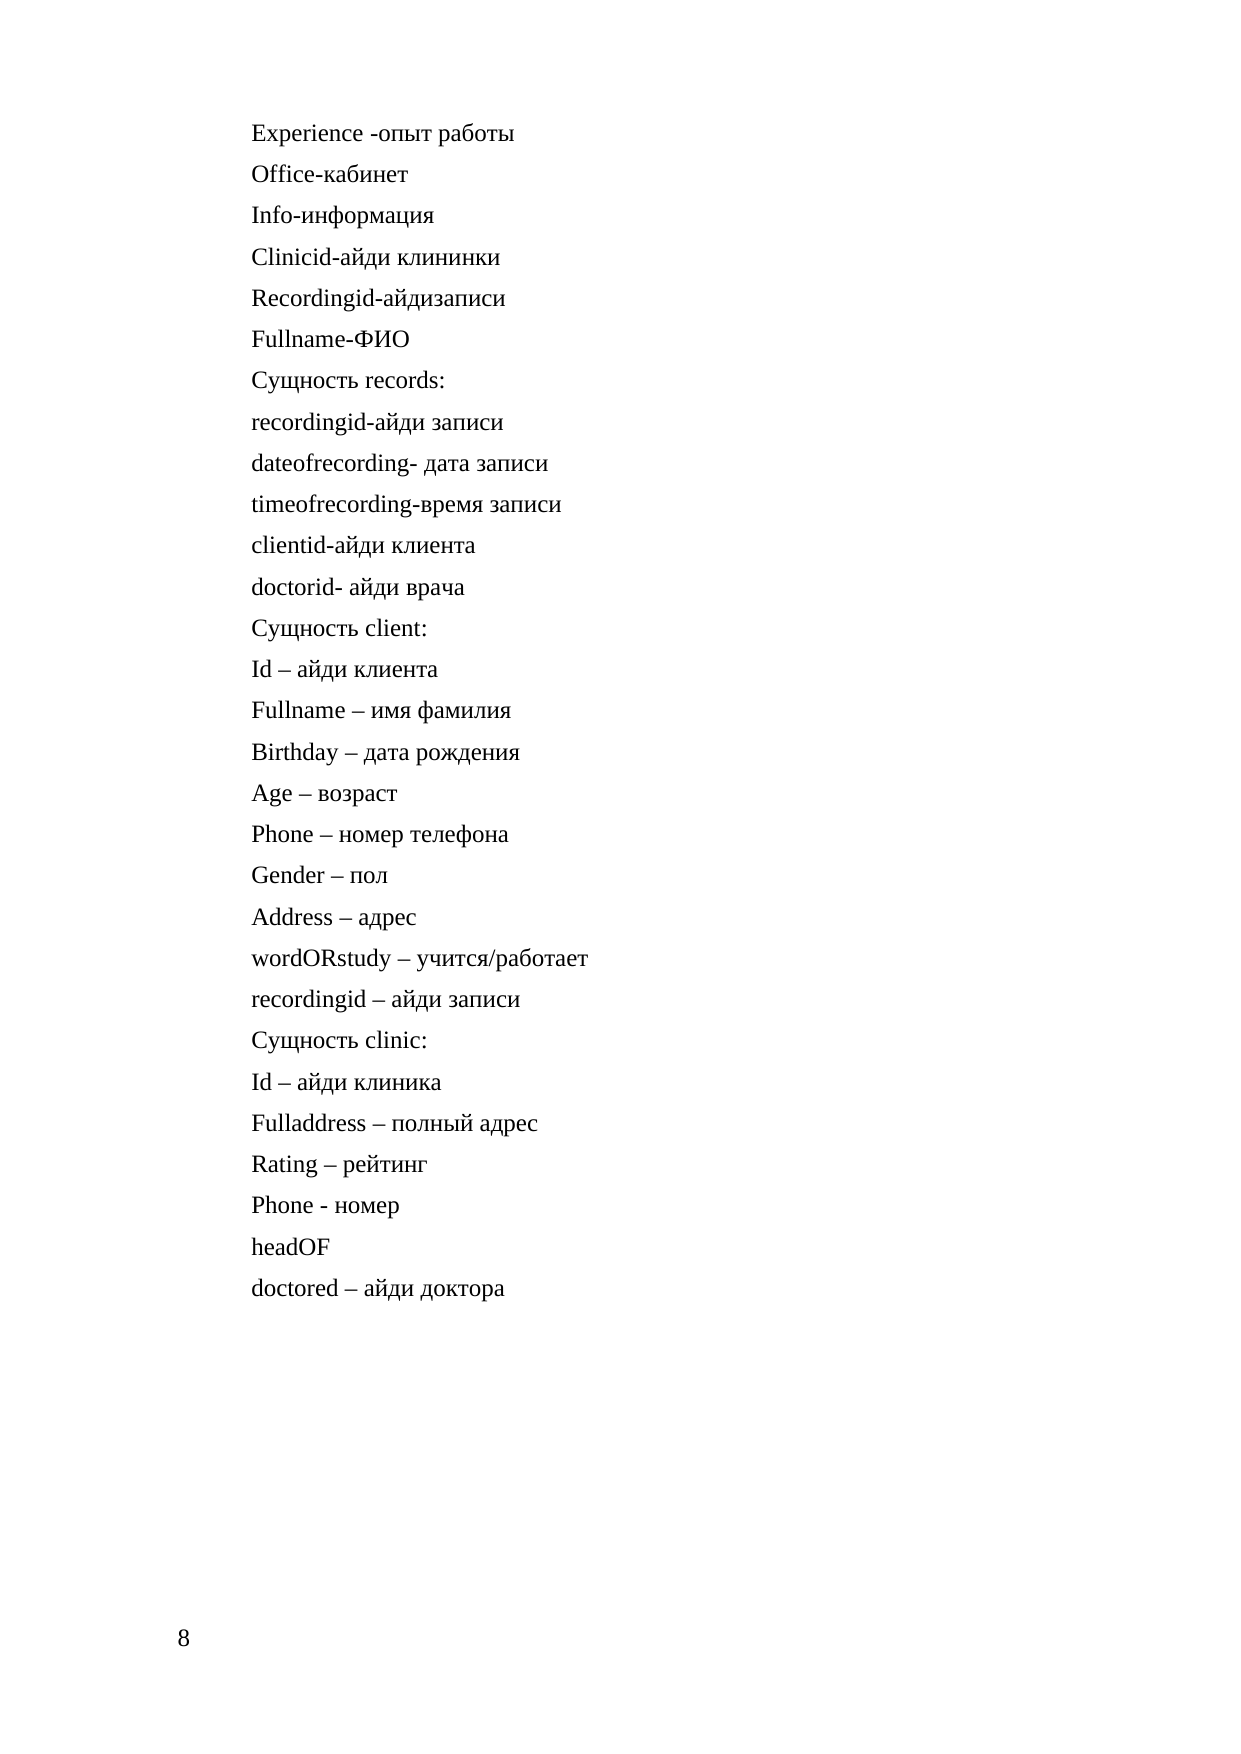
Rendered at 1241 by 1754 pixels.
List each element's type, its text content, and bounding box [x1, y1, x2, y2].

text Сущность clinic: [177, 1026, 1152, 1054]
text Experience -опыт работы [177, 118, 1152, 147]
text Fullname-ФИО [177, 324, 1152, 353]
text Info-информация [177, 201, 1152, 229]
text Id – айди клиента [177, 654, 1152, 683]
text recordingid-айди записи [177, 407, 1152, 436]
text Fulladdress – полный адрес [177, 1108, 1152, 1137]
text wordORstudy – учится/работает [177, 943, 1152, 972]
text Сущность client: [177, 613, 1152, 642]
text Phone - номер [177, 1191, 1152, 1219]
text Rating – рейтинг [177, 1149, 1152, 1178]
text Recordingid-айдизаписи [177, 283, 1152, 312]
text clientid-айди клиента [177, 531, 1152, 559]
text recordingid – айди записи [177, 984, 1152, 1013]
text dateofrecording- дата записи [177, 448, 1152, 477]
text Birthday – дата рождения [177, 737, 1152, 766]
text timeofrecording-время записи [177, 489, 1152, 518]
text Phone – номер телефона [177, 819, 1152, 848]
text doctored – айди доктора [177, 1273, 1152, 1302]
text Fullname – имя фамилия [177, 696, 1152, 724]
text Age – возраст [177, 778, 1152, 807]
text doctorid- айди врача [177, 572, 1152, 601]
text Gender – пол [177, 861, 1152, 889]
text Clinicid-айди клининки [177, 242, 1152, 271]
text Office-кабинет [177, 159, 1152, 188]
text Сущность records: [177, 366, 1152, 394]
text Id – айди клиника [177, 1067, 1152, 1096]
text headOF [177, 1232, 1152, 1261]
text Address – адрес [177, 902, 1152, 931]
